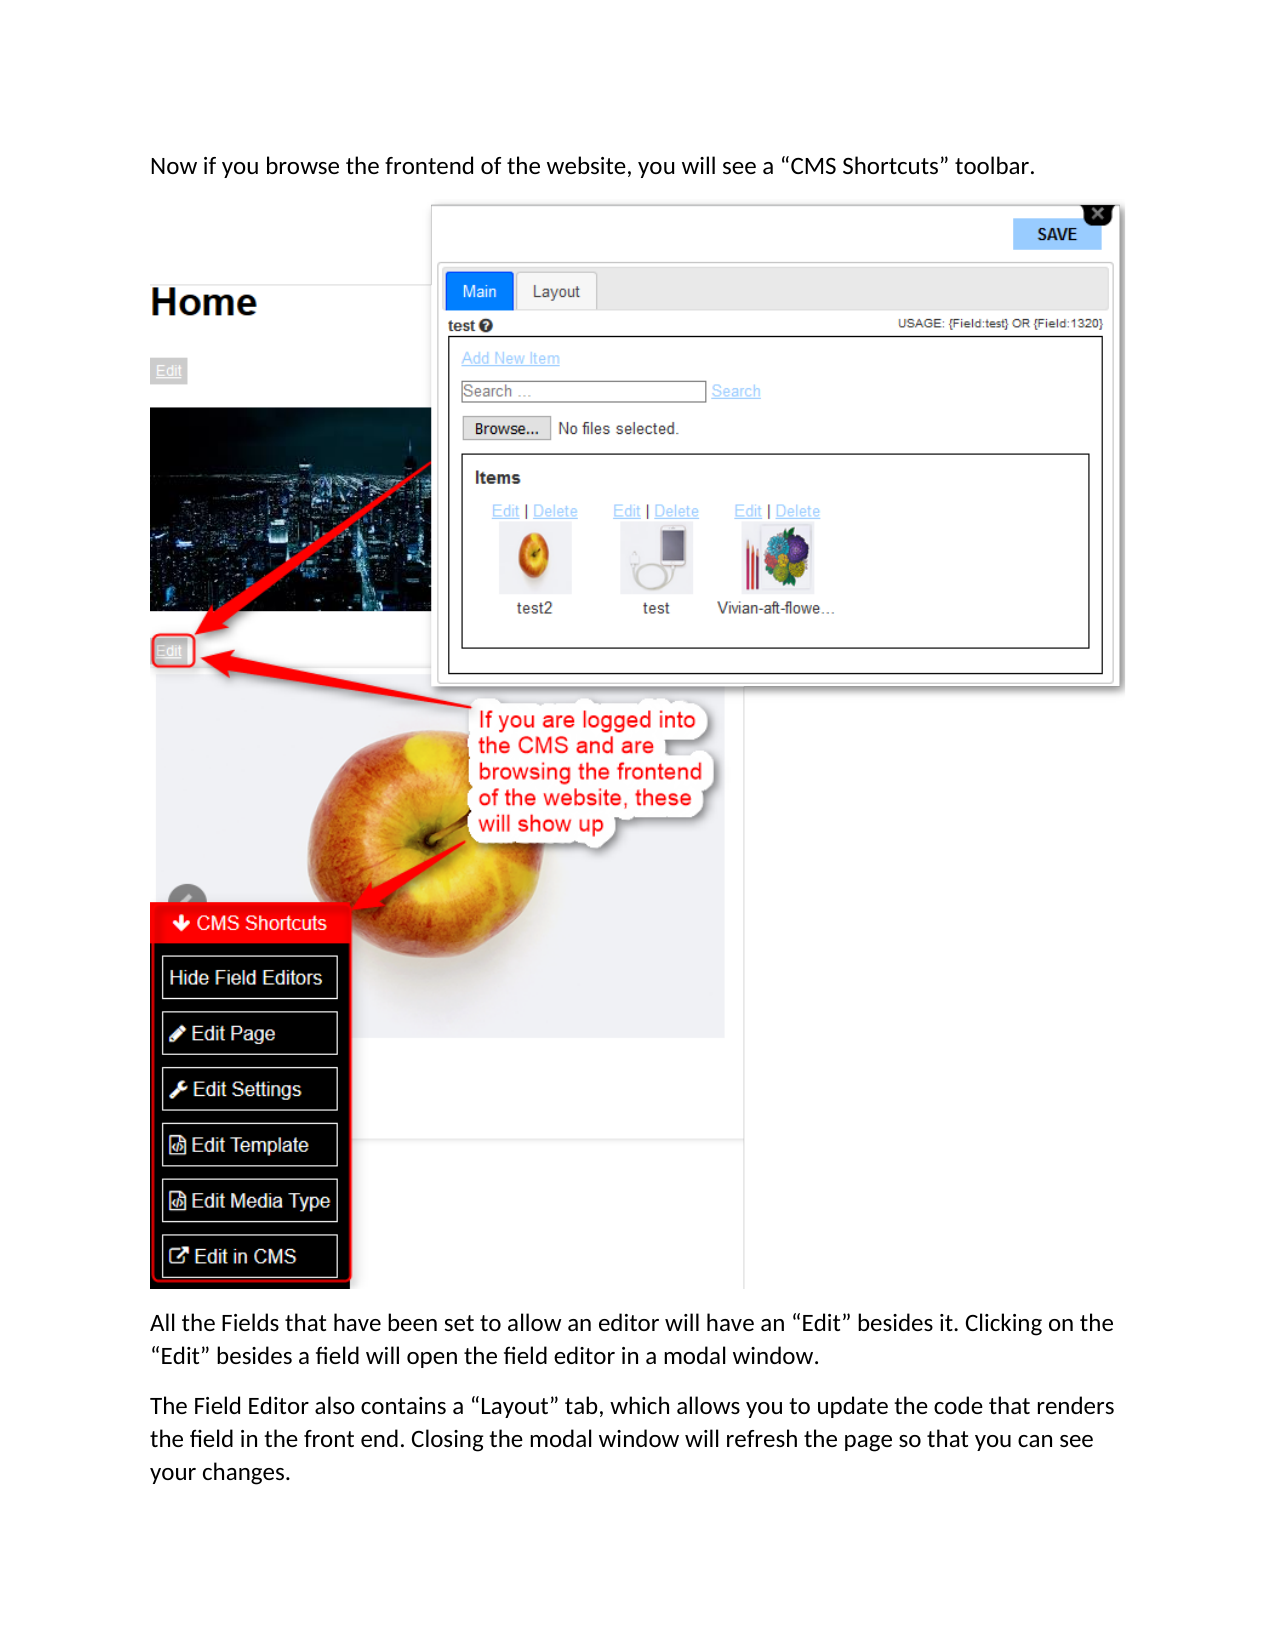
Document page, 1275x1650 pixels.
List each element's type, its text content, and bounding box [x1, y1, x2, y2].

text The Field Editor also contains a “Layout” tab, which allows you to update the code that renders the field in the front end. Closing the modal window will refresh the page so that you can see your changes. [150, 1390, 1125, 1486]
text All the Fields that have been set to allow an editor will have an “Edit” besides it. Clicking on the “Edit” besides a field will open the field editor in a modal window. [150, 1307, 1125, 1371]
text Now if you browse the frontend of the website, you will see a “CMS Shortcuts” toolbar. [150, 150, 1125, 181]
picture [150, 199, 1125, 1289]
